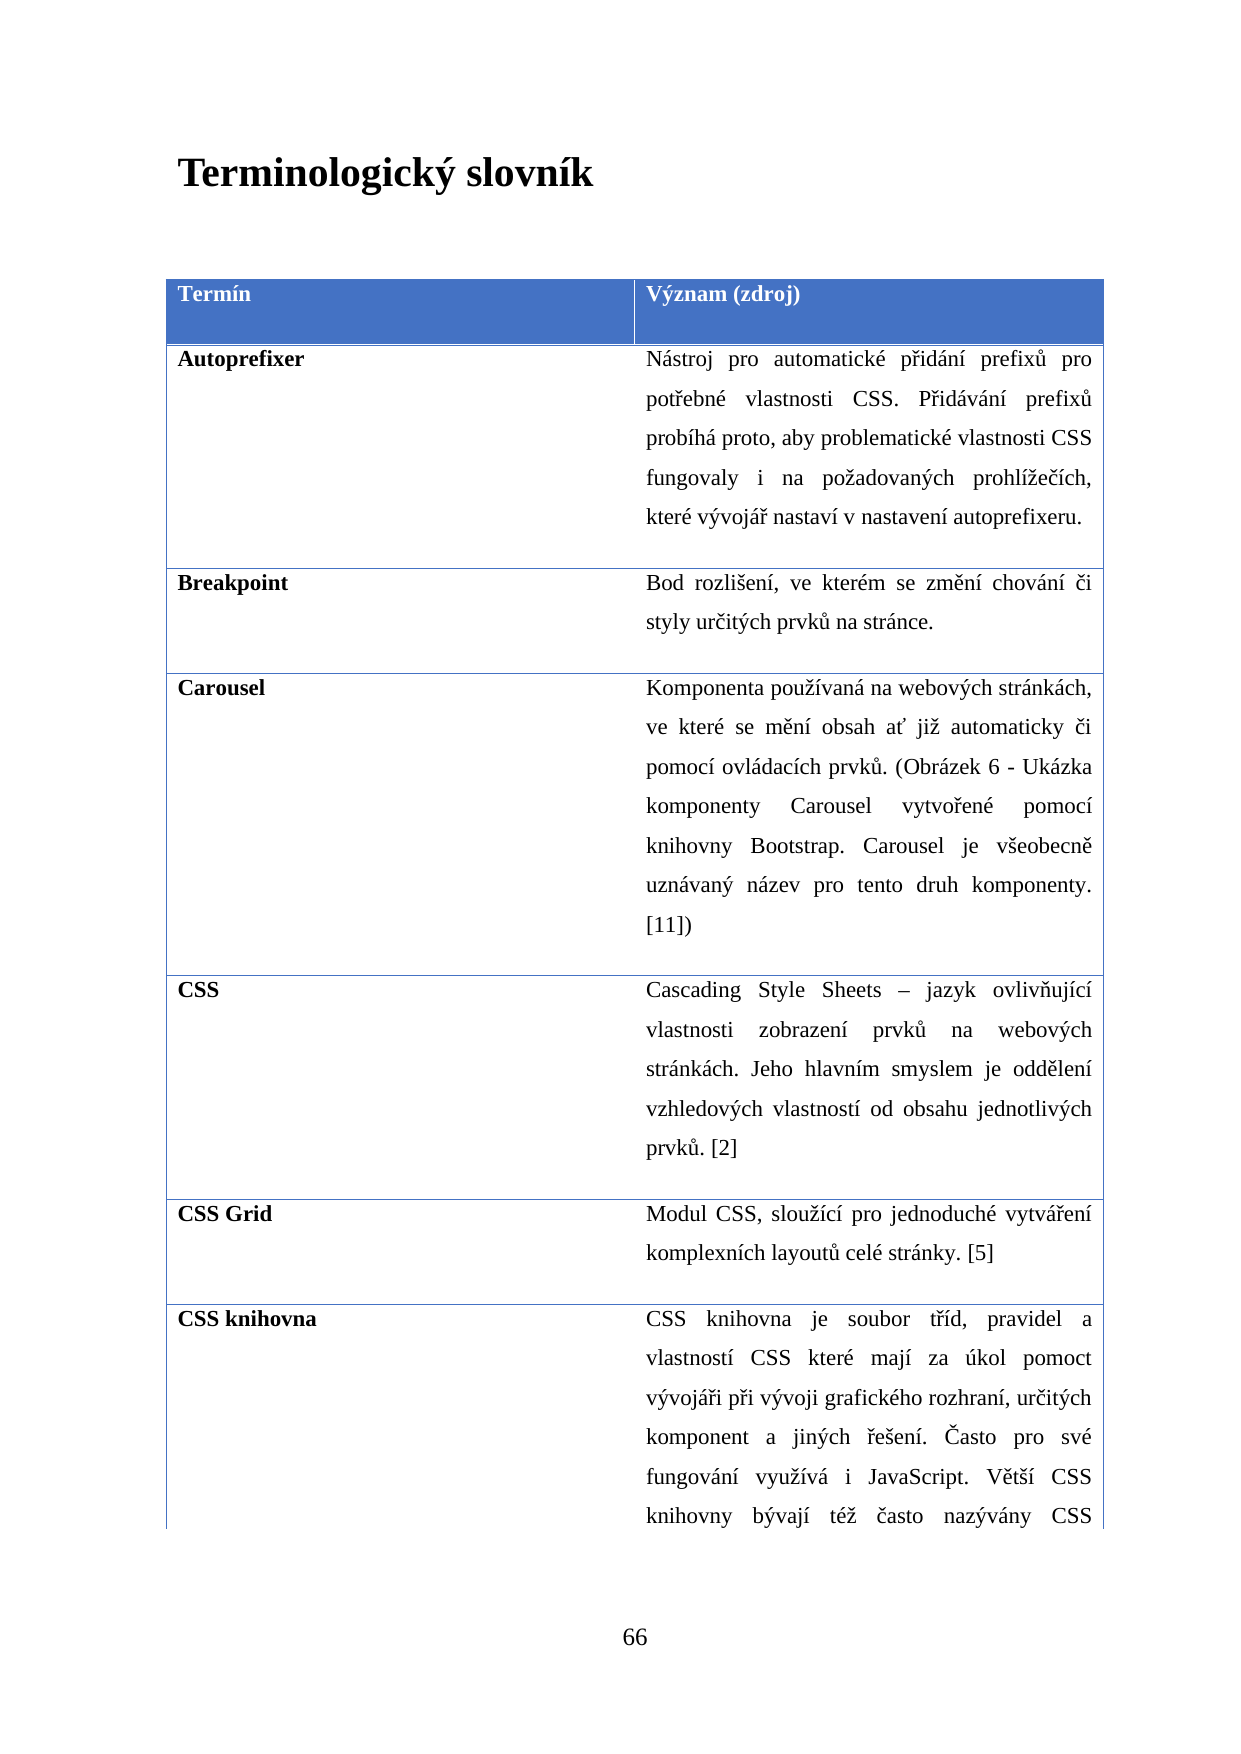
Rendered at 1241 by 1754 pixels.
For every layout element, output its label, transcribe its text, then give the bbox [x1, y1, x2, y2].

table_cell CSS [167, 976, 634, 1199]
table_header Význam (zdroj) [635, 280, 1103, 344]
table_cell Nástroj pro automatické přidání prefixů pro potřebné vlastnosti CSS. Přidávání prefixů probíhá proto, aby problematické vlastnosti CSS fungovaly i na požadovaných prohlížečích, které vývojář nastaví v nastavení autoprefixeru. [635, 346, 1103, 568]
table_cell Cascading Style Sheets – jazyk ovlivňující vlastnosti zobrazení prvků na webových stránkách. Jeho hlavním smyslem je oddělení vzhledových vlastností od obsahu jednotlivých prvků. [2] [635, 976, 1103, 1199]
table_cell CSS knihovna [167, 1305, 634, 1528]
table_cell Modul CSS, sloužící pro jednoduché vytváření komplexních layoutů celé stránky. [5] [635, 1200, 1103, 1304]
table_cell Komponenta používaná na webových stránkách, ve které se mění obsah ať již automaticky či pomocí ovládacích prvků. (Obrázek 6 - Ukázka komponenty Carousel vytvořené pomocí knihovny Bootstrap. Carousel je všeobecně uznávaný název pro tento druh komponenty. [11]) [635, 674, 1103, 975]
table_cell Carousel [167, 674, 634, 975]
table_cell CSS Grid [167, 1200, 634, 1304]
table_cell Bod rozlišení, ve kterém se změní chování či styly určitých prvků na stránce. [635, 569, 1103, 673]
table_cell Autoprefixer [167, 346, 634, 568]
table_cell Breakpoint [167, 569, 634, 673]
text Terminologický slovník [177, 148, 1092, 196]
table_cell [635, 1305, 1103, 1528]
table_header Termín [167, 280, 634, 344]
